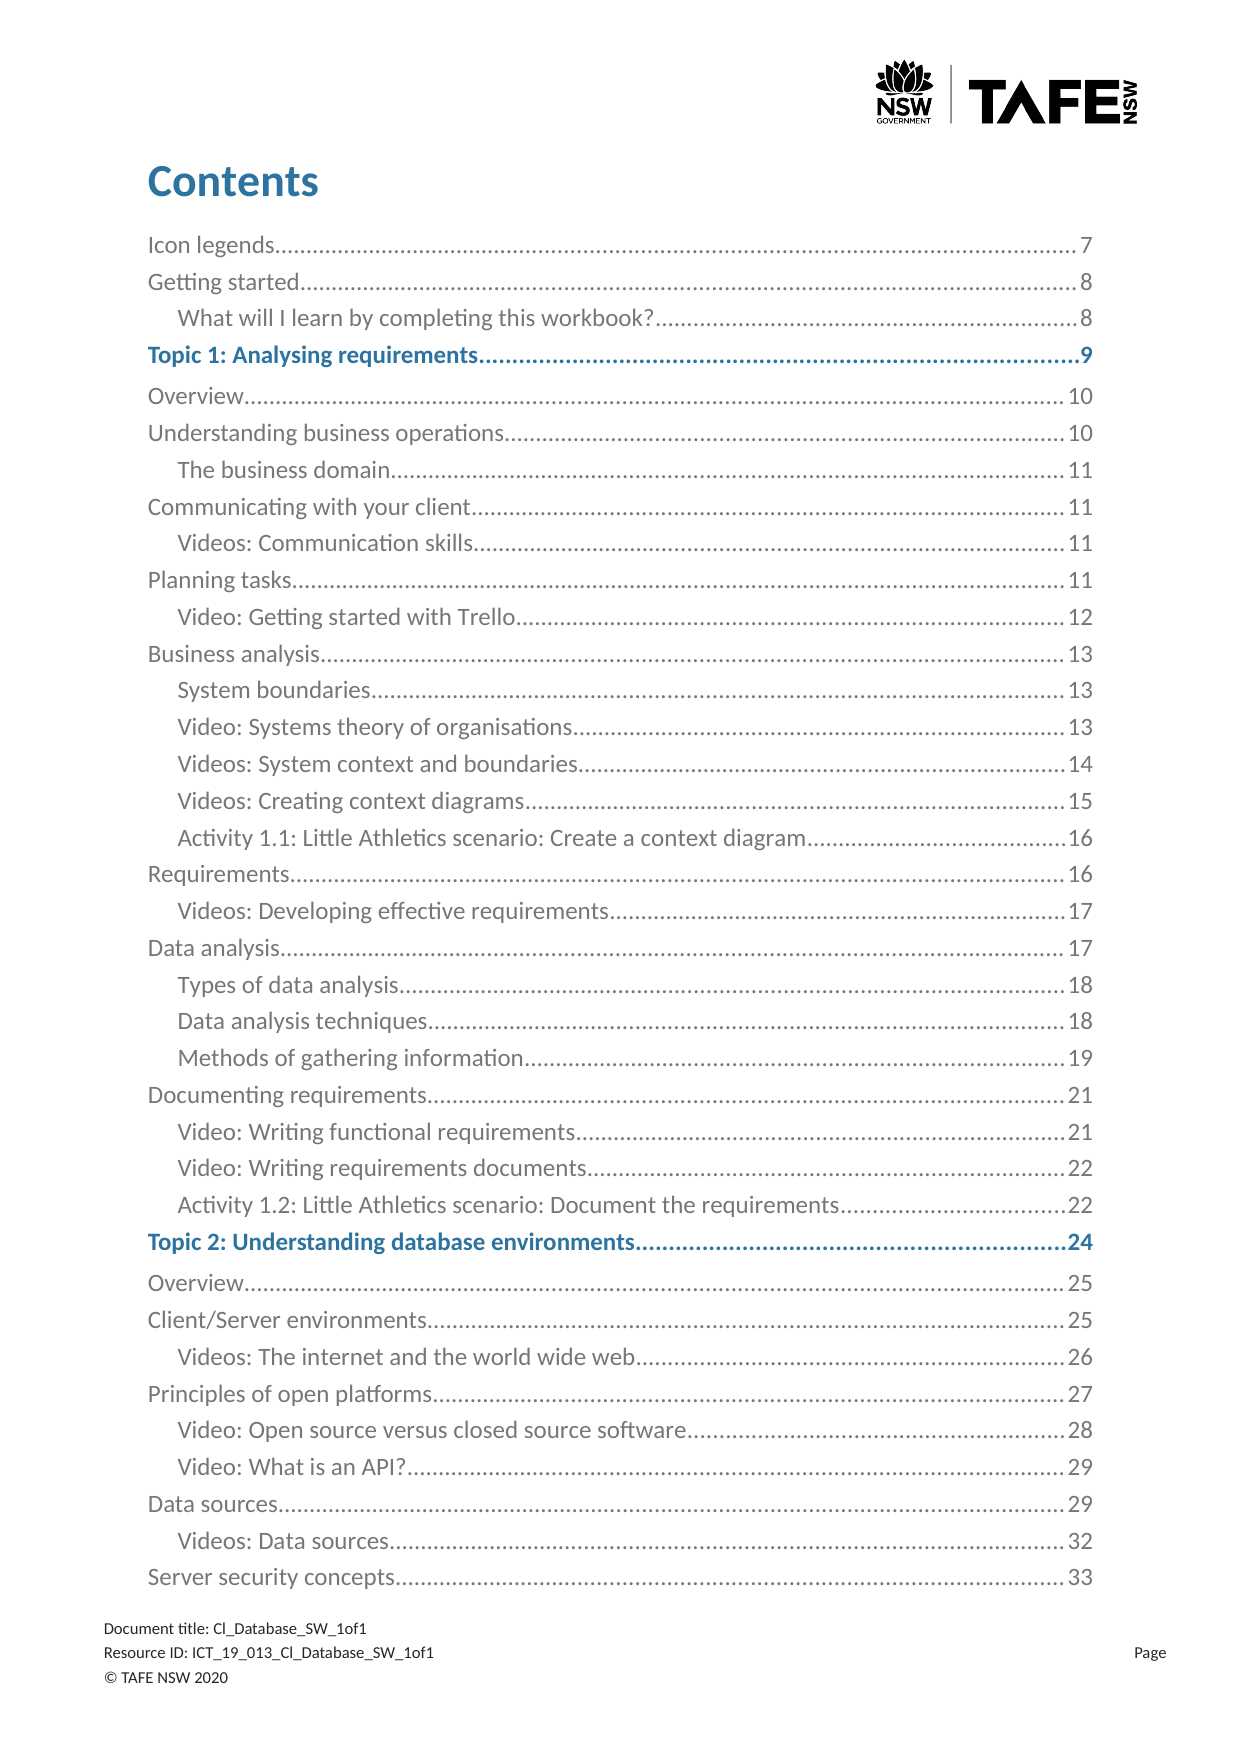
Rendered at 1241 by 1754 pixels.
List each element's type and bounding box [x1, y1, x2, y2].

picture [875, 59, 1137, 125]
